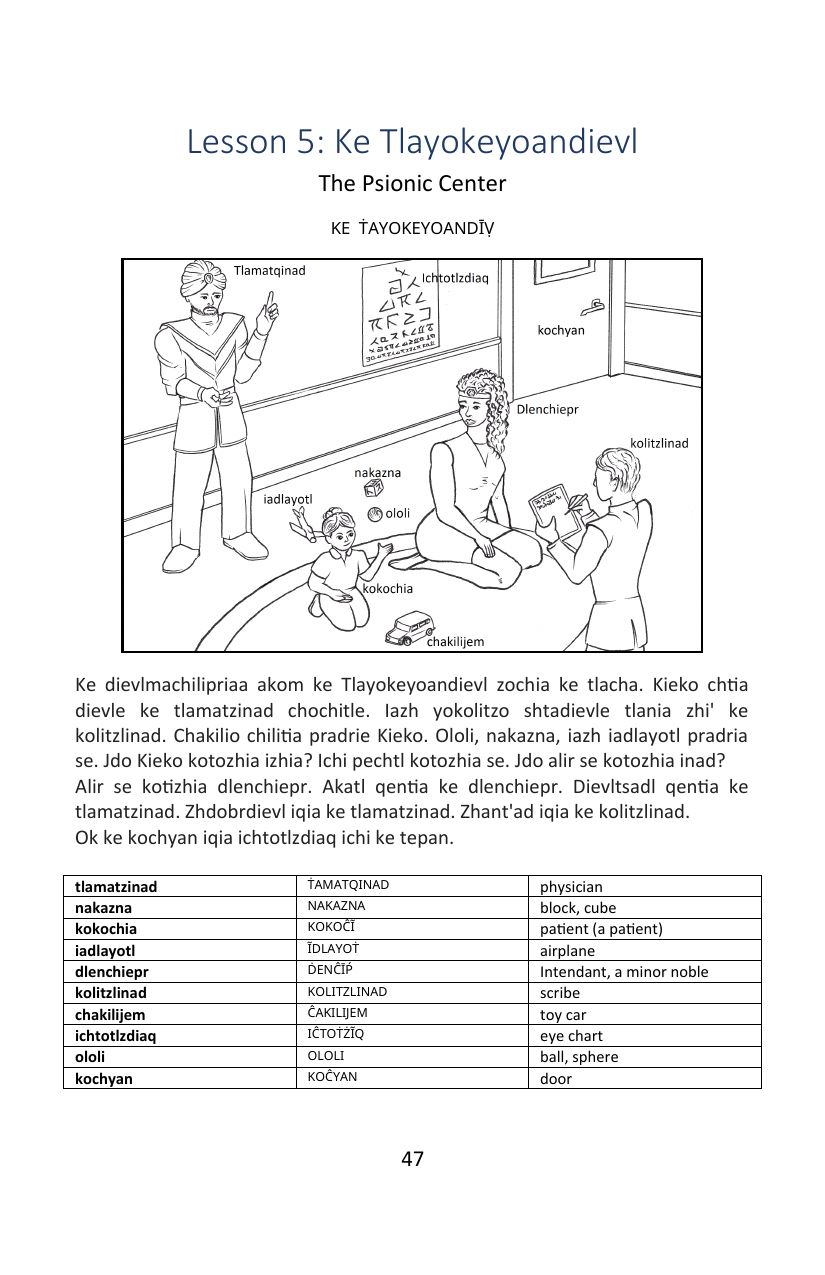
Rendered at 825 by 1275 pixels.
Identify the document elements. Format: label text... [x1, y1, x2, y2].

table_cell ball, sphere [529, 1047, 761, 1067]
table_cell door [529, 1068, 761, 1088]
picture [124, 260, 701, 651]
table_cell ololi [64, 1047, 296, 1067]
table_cell patient (a patient) [529, 919, 761, 939]
table_cell kokochia [64, 919, 296, 939]
table_cell dlenchiepr [64, 961, 296, 982]
table_cell scribe [529, 983, 761, 1003]
text Alir se kotizhia dlenchiepr. Akatl qentia ke dlenchiepr. Dievltsadl qentia ke tlamatzinad. Zhdobrdievl iqia ke tlamatzinad. Zhant'ad iqia ke kolitzlinad. [75, 773, 750, 824]
table_cell NAKAZNA [297, 897, 528, 917]
table_cell toy car [529, 1004, 761, 1024]
table_cell iadlayotl [64, 940, 296, 960]
table_header physician [529, 876, 761, 896]
table_cell KOLITZLINAD [297, 983, 528, 1003]
table_cell chakilijem [64, 1004, 296, 1024]
table_cell ḊENĈĪṔ [297, 961, 528, 982]
subtitle Lesson 5: Ke Tlayokeyoandievl [75, 117, 750, 162]
table_cell kolitzlinad [64, 983, 296, 1003]
table_cell ĨDLAYOṪ [297, 940, 528, 960]
table_cell nakazna [64, 897, 296, 917]
table_cell ichtotlzdiaq [64, 1025, 296, 1046]
text Ke dievlmachilipriaa akom ke Tlayokeyoandievl zochia ke tlacha. Kieko chtia dievle ke tlamatzinad chochitle. Iazh yokolitzo shtadievle tlania zhi' ke kolitzlinad. Chakilio chilitia pradrie Kieko. Ololi, nakazna, iazh iadlayotl pradria se. Jdo Kieko kotozhia izhia? Ichi pechtl kotozhia se. Jdo alir se kotozhia inad? [75, 671, 750, 773]
table_cell kochyan [64, 1068, 296, 1088]
table_cell Intendant, a minor noble [529, 961, 761, 982]
table_header tlamatzinad [64, 876, 296, 896]
text The Psionic Center [75, 167, 750, 197]
table_cell KOKOĈĨ [297, 919, 528, 939]
table_cell OLOLI [297, 1047, 528, 1067]
table_cell eye chart [529, 1025, 761, 1046]
table_cell ĈAKILIJEM [297, 1004, 528, 1024]
table_cell IĈTOṪŻĨQ [297, 1025, 528, 1046]
table_cell block, cube [529, 897, 761, 917]
text Ok ke kochyan iqia ichtotlzdiaq ichi ke tepan. [75, 824, 750, 849]
table_cell airplane [529, 940, 761, 960]
text KE ṪAYOKEYOANDĪṾ [75, 216, 750, 239]
table_cell KOĈYAN [297, 1068, 528, 1088]
table_header ṪAMATQINAD [297, 876, 528, 896]
